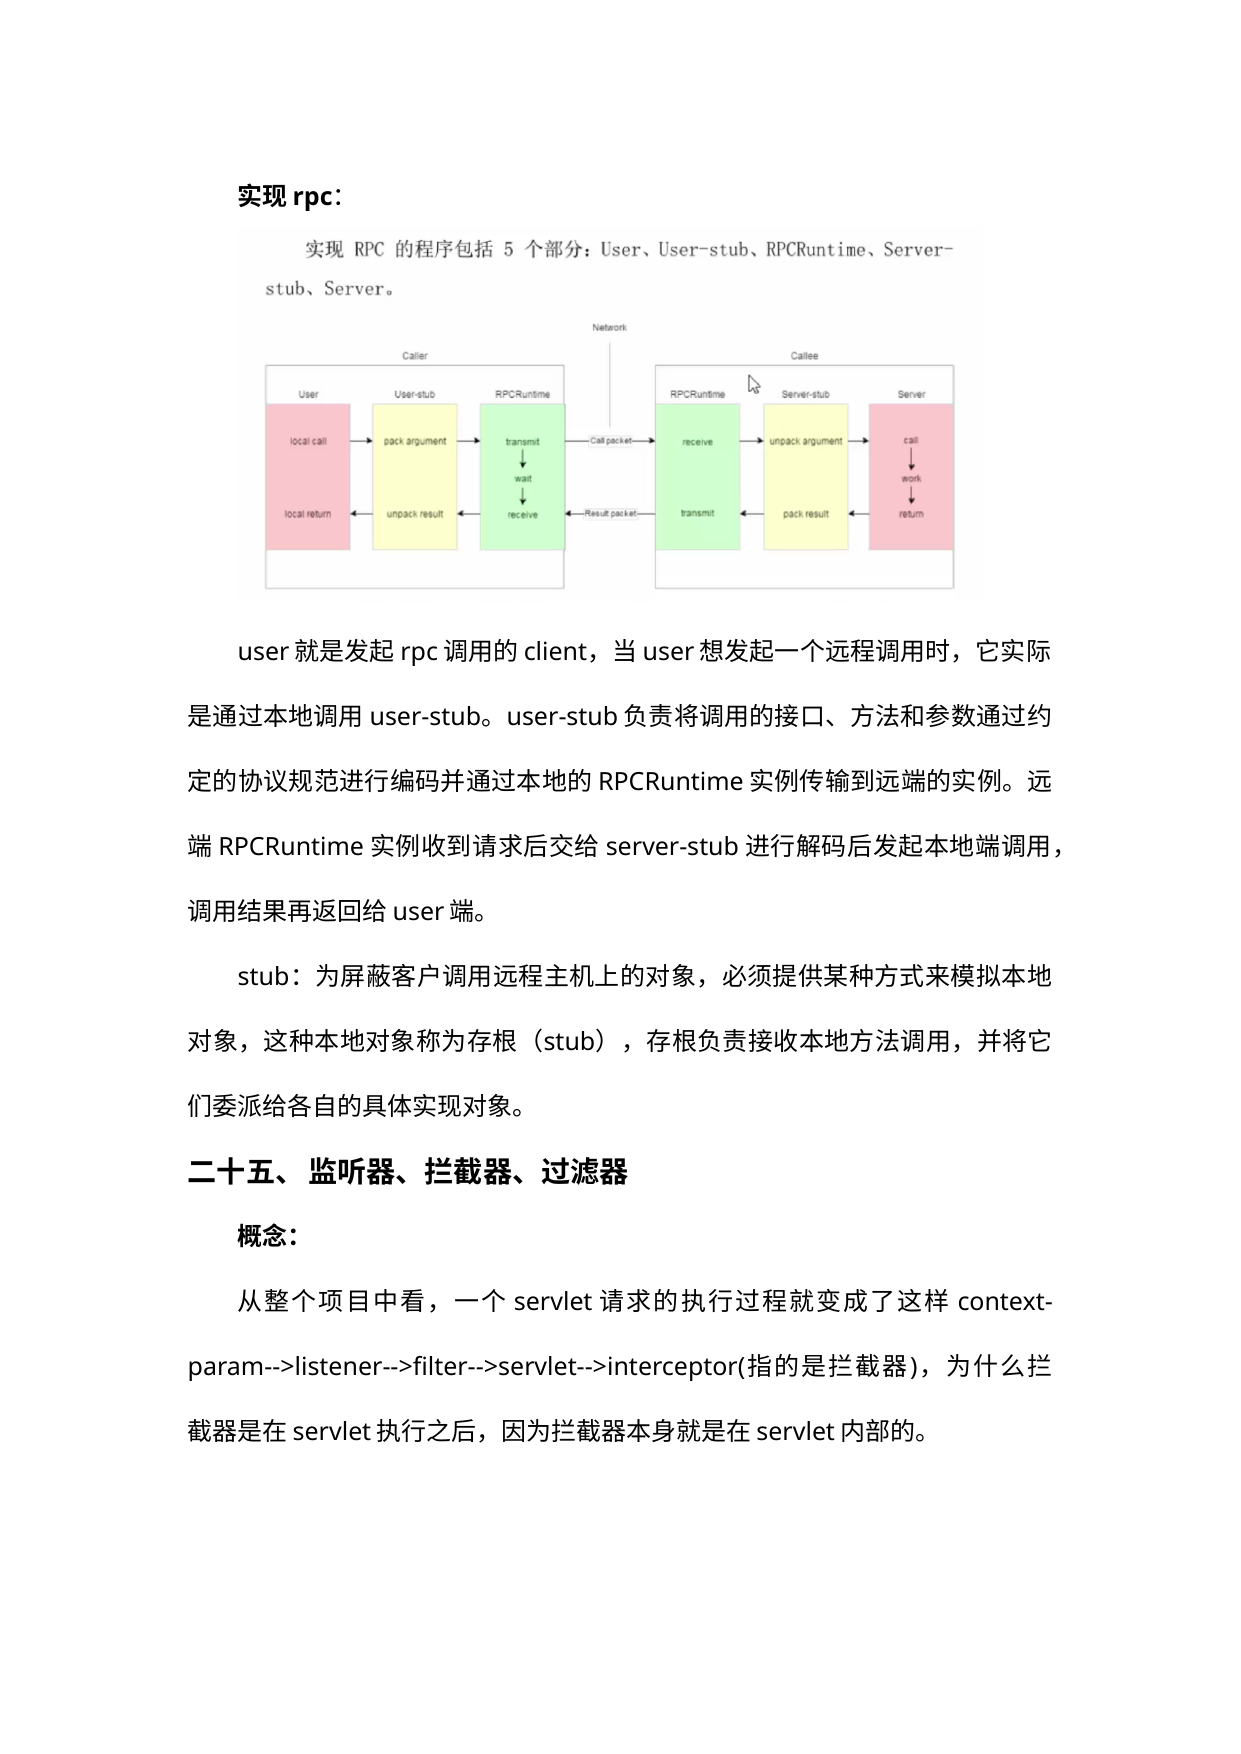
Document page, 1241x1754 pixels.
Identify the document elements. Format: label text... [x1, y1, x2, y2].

text 实现rpc： [187, 162, 1053, 227]
text 概念： [187, 1202, 1053, 1267]
picture [237, 227, 984, 602]
text 从整个项目中看，一个servlet请求的执行过程就变成了这样context-param-->listener-->filter-->servlet-->interceptor(指的是拦截器)，为什么拦截器是在servlet执行之后，因为拦截器本身就是在servlet内部的。 [187, 1267, 1053, 1462]
list 监听器、拦截器、过滤器 [187, 1137, 1053, 1202]
text user就是发起rpc调用的client，当user想发起一个远程调用时，它实际是通过本地调用user-stub。user-stub负责将调用的接口、方法和参数通过约定的协议规范进行编码并通过本地的RPCRuntime实例传输到远端的实例。远端RPCRuntime实例收到请求后交给server-stub进行解码后发起本地端调用，调用结果再返回给user端。 [187, 617, 1053, 942]
text stub：为屏蔽客户调用远程主机上的对象，必须提供某种方式来模拟本地对象，这种本地对象称为存根（stub），存根负责接收本地方法调用，并将它们委派给各自的具体实现对象。 [187, 942, 1053, 1137]
